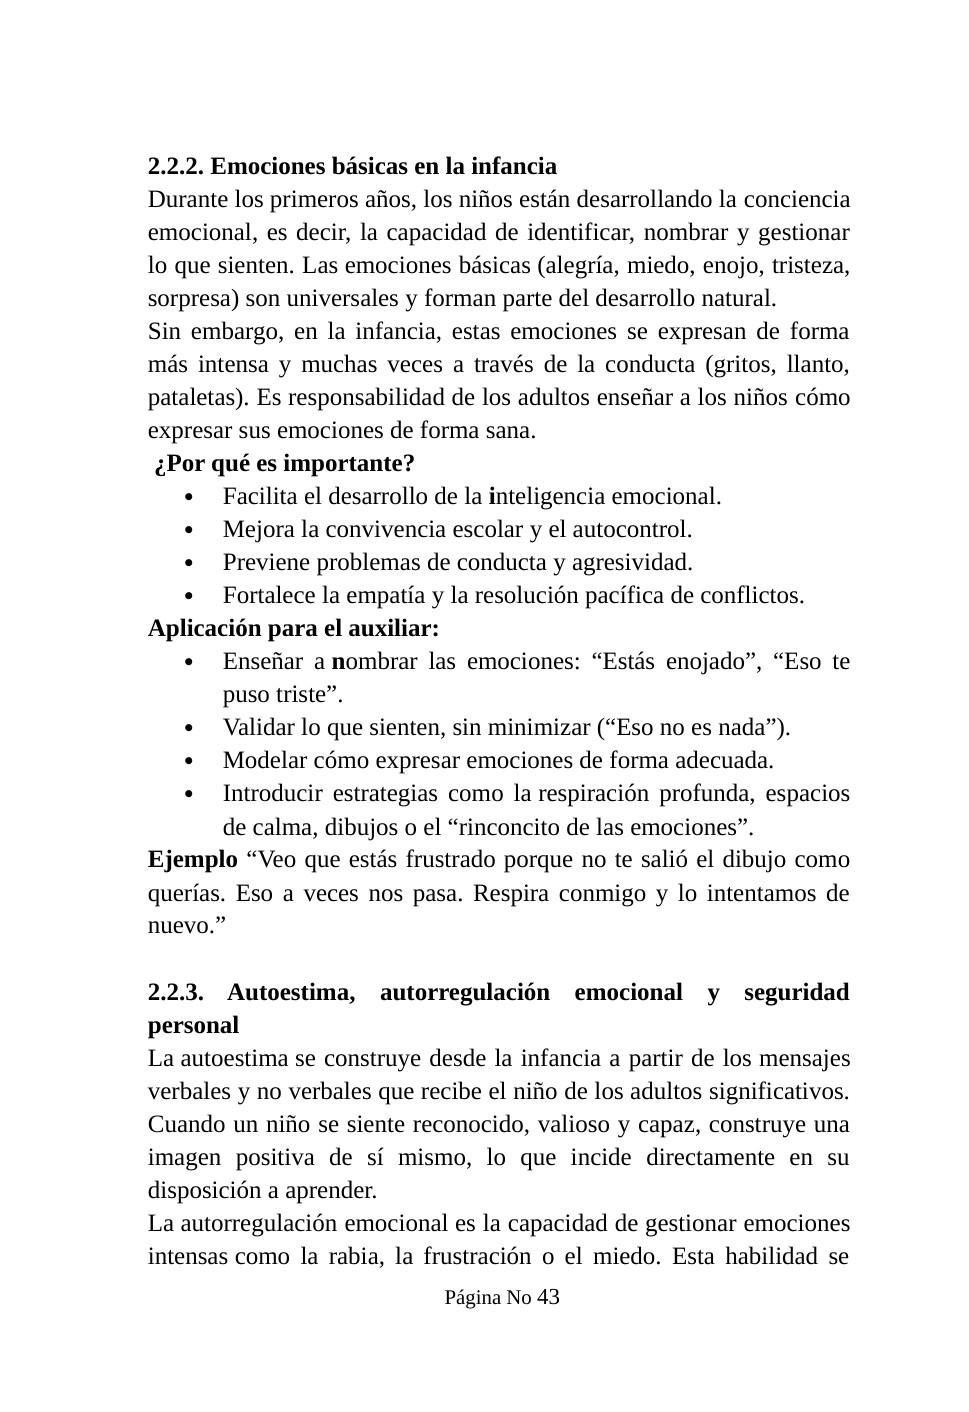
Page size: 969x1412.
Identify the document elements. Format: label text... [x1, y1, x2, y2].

list Facilita el desarrollo de la inteligencia emocional. [185, 481, 851, 510]
text Sin embargo, en la infancia, estas emociones se expresan de forma más intensa y muchas veces a través de la conducta (gritos, llanto, pataletas). Es responsabilidad de los adultos enseñar a los niños cómo expresar sus emociones de forma sana. [148, 316, 851, 444]
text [148, 1208, 851, 1269]
list Modelar cómo expresar emociones de forma adecuada. [185, 746, 851, 774]
list Introducir estrategias como la respiración profunda, espacios de calma, dibujos o el “rinconcito de las emociones”. [185, 778, 851, 840]
list Mejora la convivencia escolar y el autocontrol. [185, 514, 851, 543]
text Aplicación para el auxiliar: [148, 613, 851, 642]
text Durante los primeros años, los niños están desarrollando la conciencia emocional, es decir, la capacidad de identificar, nombrar y gestionar lo que sienten. Las emociones básicas (alegría, miedo, enojo, tristeza, sorpresa) son universales y forman parte del desarrollo natural. [148, 184, 851, 312]
text 2️.2.2. Emociones básicas en la infancia [148, 151, 851, 180]
list Enseñar a nombrar las emociones: “Estás enojado”, “Eso te puso triste”. [185, 646, 851, 708]
text ¿Por qué es importante? [148, 448, 851, 477]
list Validar lo que sienten, sin minimizar (“Eso no es nada”). [185, 712, 851, 741]
text 2.2.3. Autoestima, autorregulación emocional y seguridad personal [148, 977, 851, 1038]
text La autoestima se construye desde la infancia a partir de los mensajes verbales y no verbales que recibe el niño de los adultos significativos. Cuando un niño se siente reconocido, valioso y capaz, construye una imagen positiva de sí mismo, lo que incide directamente en su disposición a aprender. [148, 1043, 851, 1203]
text Ejemplo “Veo que estás frustrado porque no te salió el dibujo como querías. Eso a veces nos pasa. Respira conmigo y lo intentamos de nuevo.” [148, 844, 851, 939]
list Fortalece la empatía y la resolución pacífica de conflictos. [185, 580, 851, 609]
list Previene problemas de conducta y agresividad. [185, 547, 851, 576]
